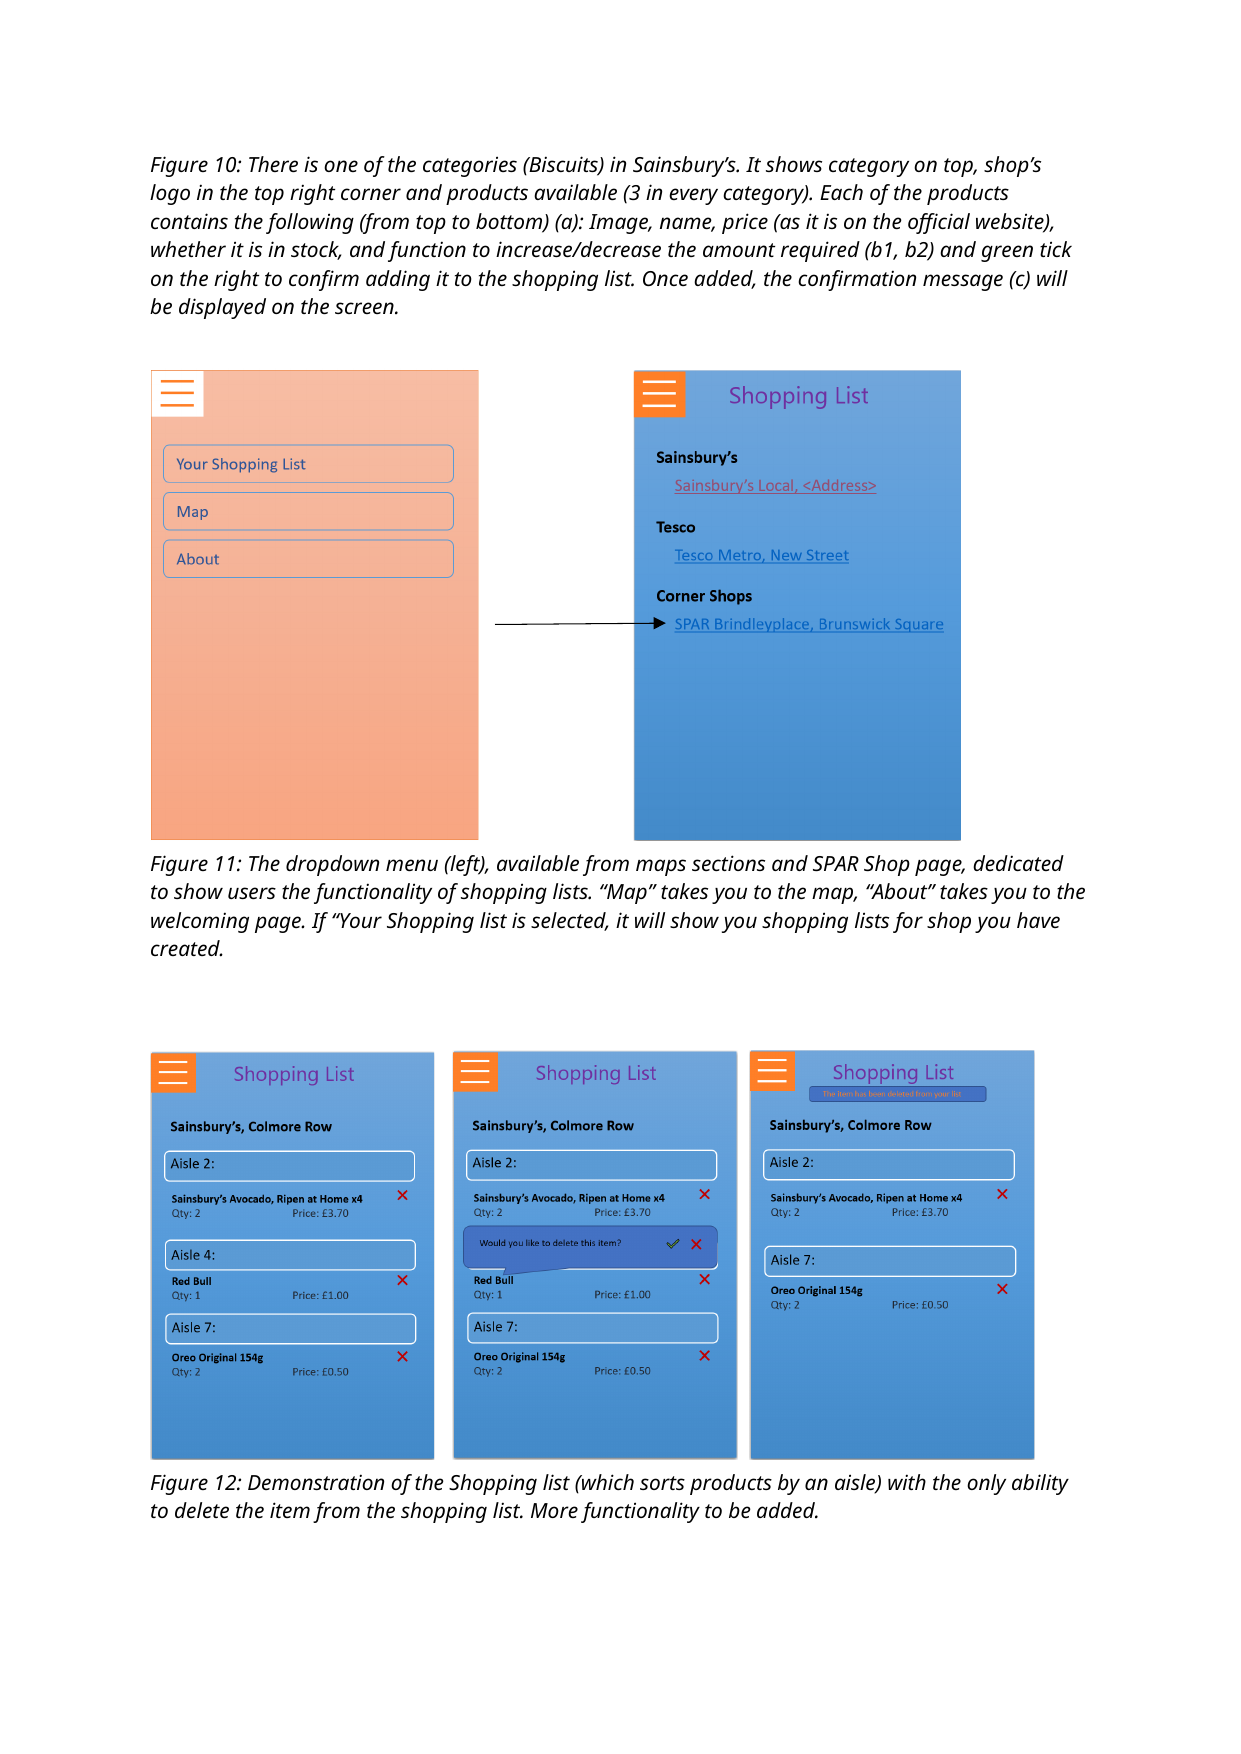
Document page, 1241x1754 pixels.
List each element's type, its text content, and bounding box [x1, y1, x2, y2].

picture [633, 370, 961, 841]
text Figure 11: The dropdown menu (left), available from maps sections and SPAR Shop page, dedicated to show users the functionality of shopping lists. “Map” takes you to the map, “About” takes you to the welcoming page. If “Your Shopping list is selected, it will show you shopping lists for shop you have created. [150, 849, 1090, 963]
text Figure 12: Demonstration of the Shopping list (which sorts products by an aisle) with the only ability to delete the item from the shopping list. More functionality to be added. [150, 1468, 1090, 1524]
picture [150, 1051, 435, 1460]
picture [749, 1050, 1035, 1460]
picture [452, 1050, 738, 1460]
picture [150, 368, 479, 841]
text Figure 10: There is one of the categories (Biscuits) in Sainsbury’s. It shows category on top, shop’s logo in the top right corner and products available (3 in every category). Each of the products contains the following (from top to bottom) (a): Image, name, price (as it is on the official website), whether it is in stock, and function to increase/decrease the amount required (b1, b2) and green tick on the right to confirm adding it to the shopping list. Once added, the confirmation message (c) will be displayed on the screen. [150, 150, 1090, 321]
